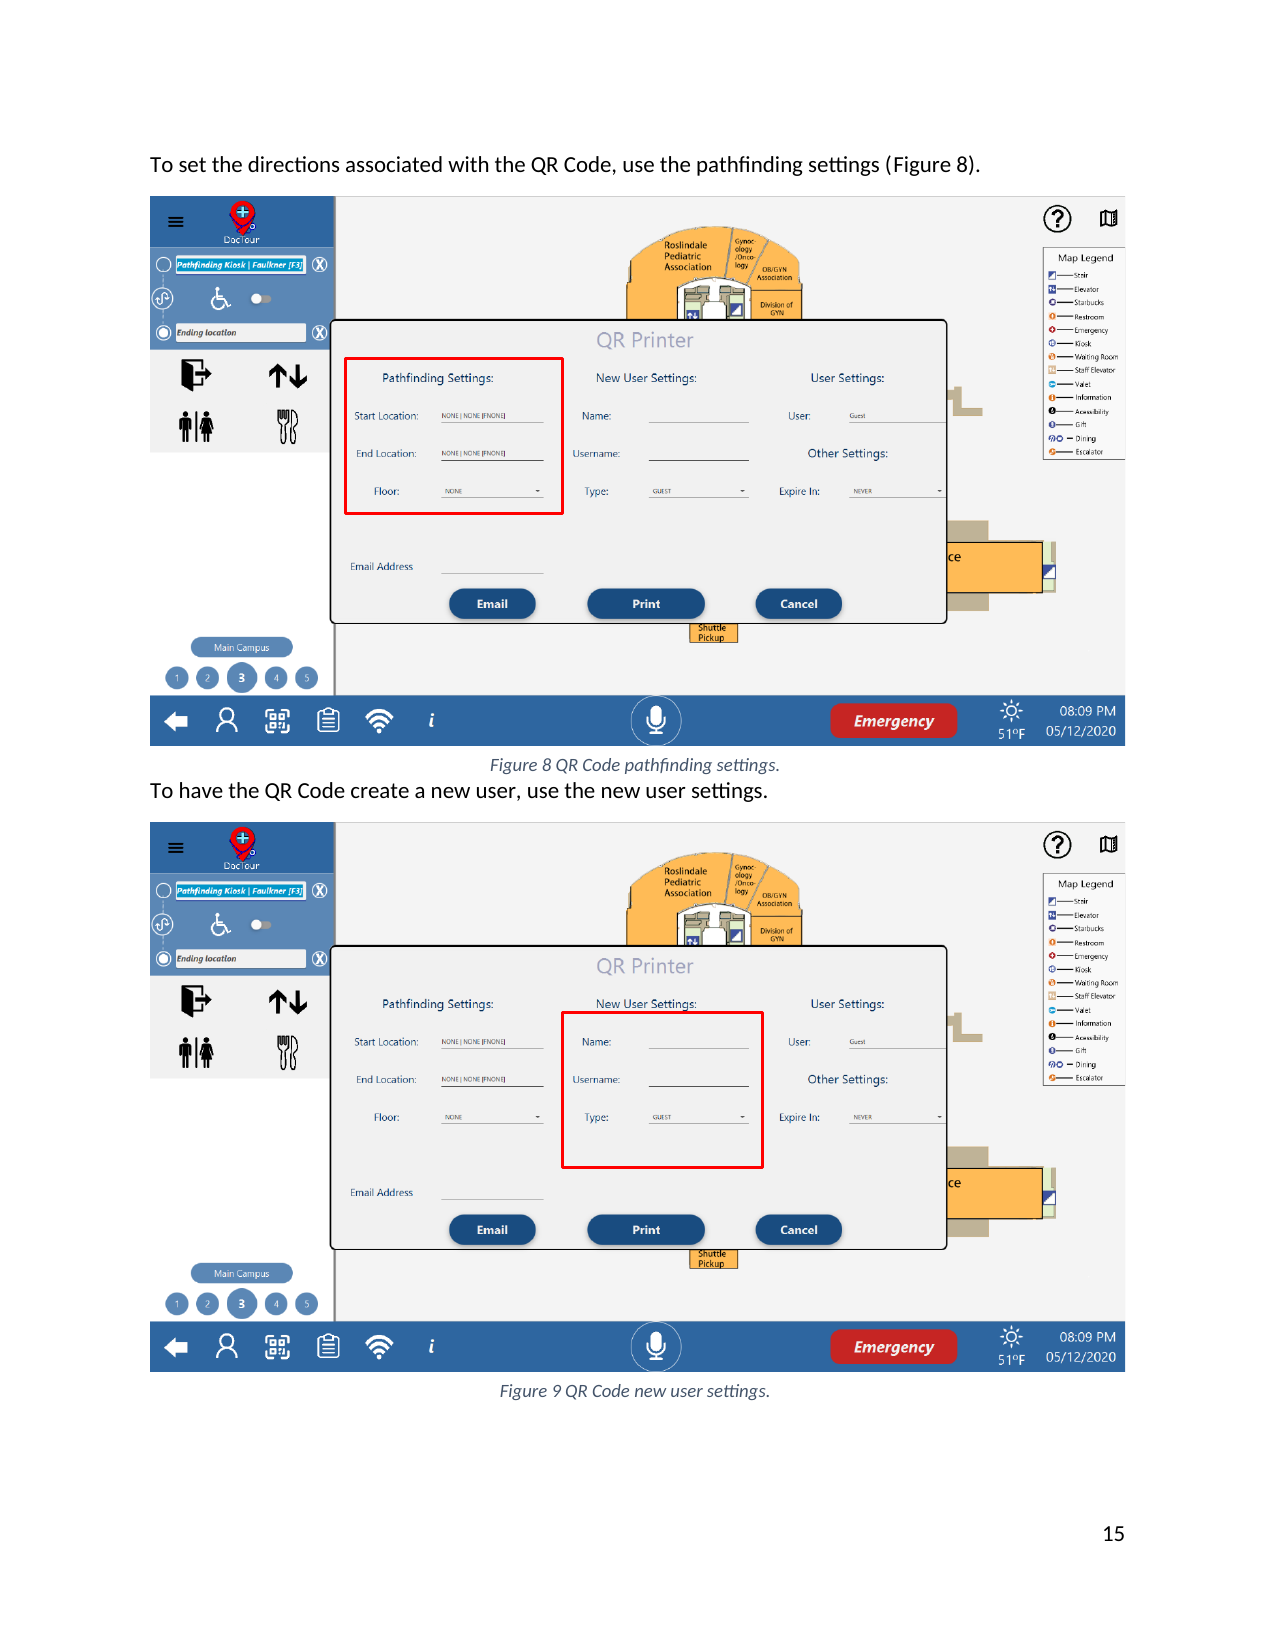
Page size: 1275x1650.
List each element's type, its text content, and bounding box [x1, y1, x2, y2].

text To have the QR Code create a new user, use the new user settings. [150, 746, 1125, 804]
picture [150, 196, 1125, 746]
picture [150, 822, 1125, 1372]
text To set the directions associated with the QR Code, use the pathfinding settings (Figure 8). [150, 150, 1125, 178]
